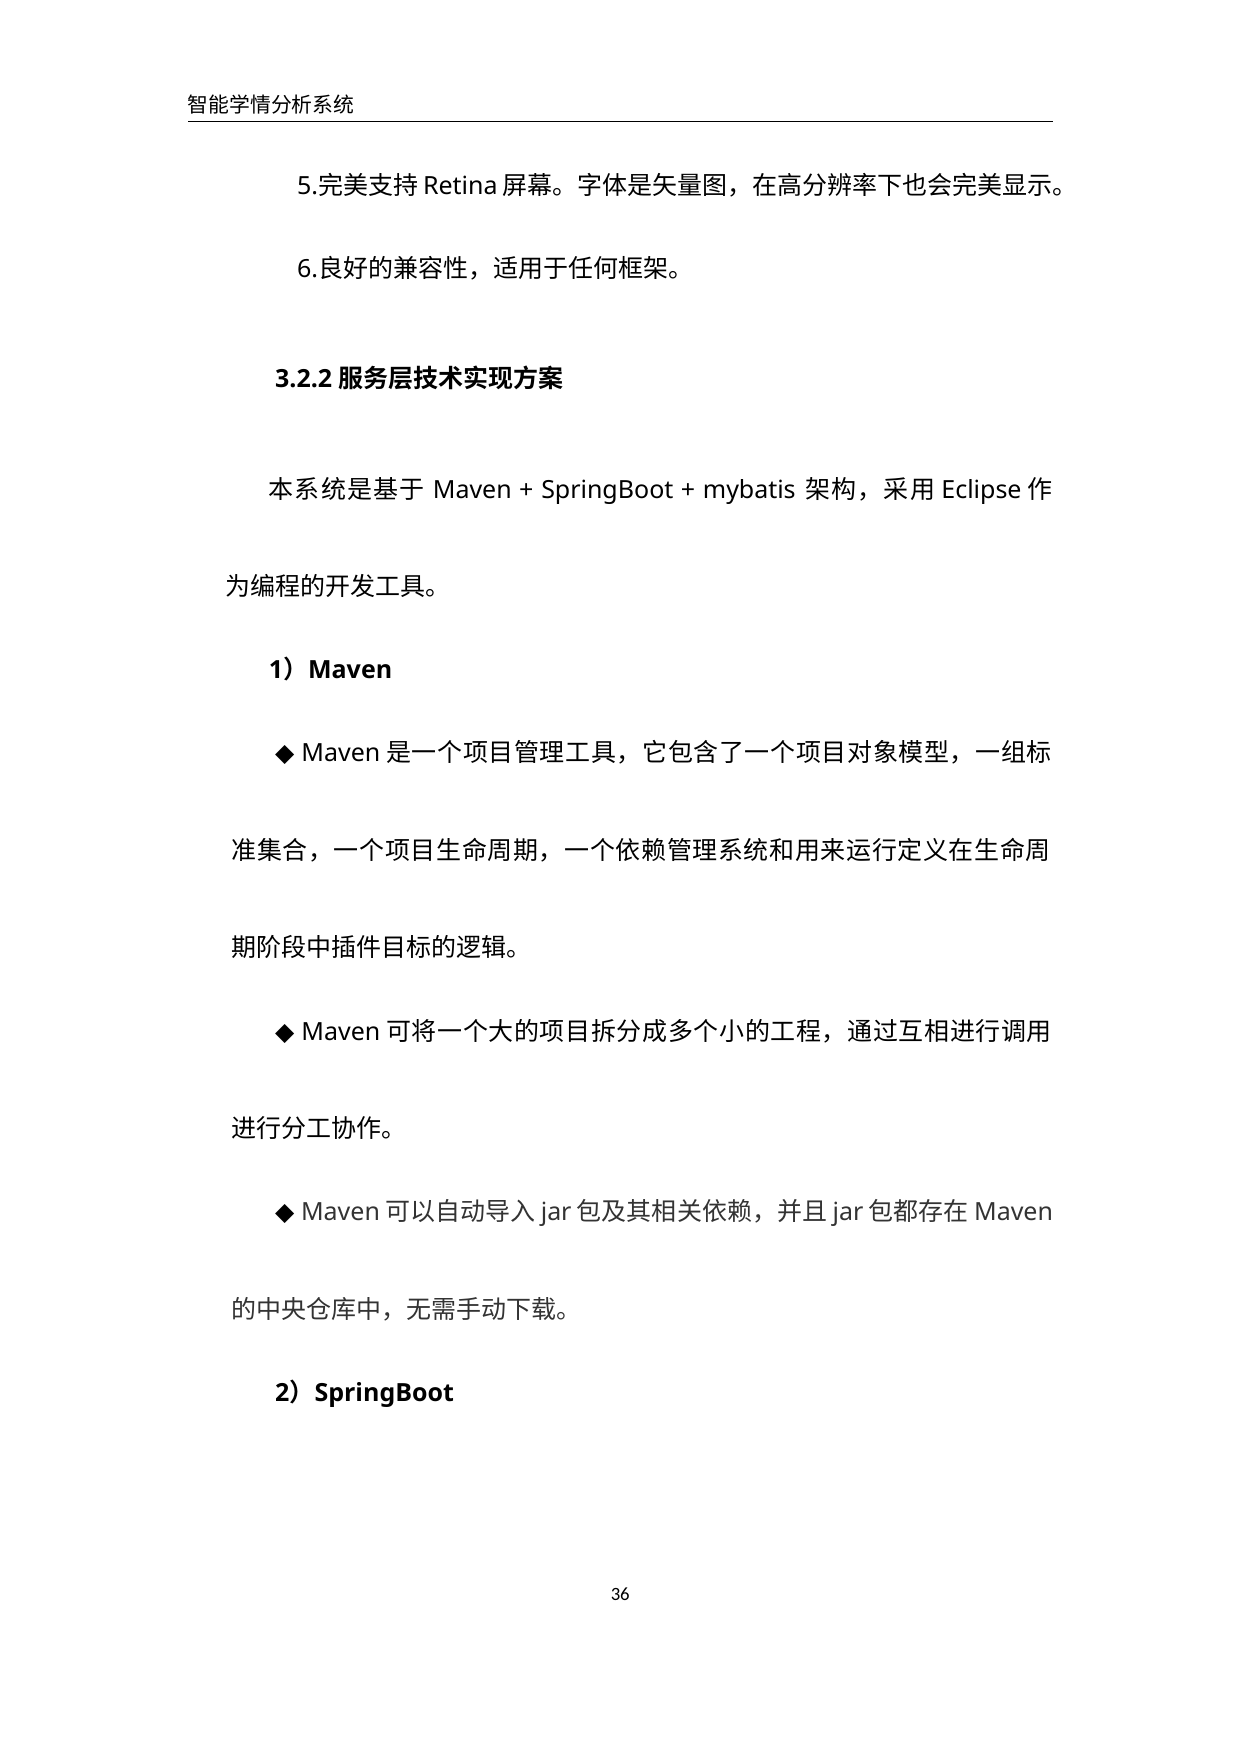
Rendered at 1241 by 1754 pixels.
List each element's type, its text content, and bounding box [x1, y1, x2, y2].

text 本系统是基于 Maven + SpringBoot + mybatis 架构，采用Eclipse作为编程的开发工具。 [225, 455, 1053, 617]
text ◆ Maven可以自动导入jar包及其相关依赖，并且jar包都存在Maven的中央仓库中，无需手动下载。 [231, 1177, 1053, 1340]
text 2）SpringBoot [268, 1358, 1053, 1423]
text ◆ Maven可将一个大的项目拆分成多个小的工程，通过互相进行调用进行分工协作。 [231, 997, 1053, 1159]
text ◆ Maven是一个项目管理工具，它包含了一个项目对象模型，一组标准集合，一个项目生命周期，一个依赖管理系统和用来运行定义在生命周期阶段中插件目标的逻辑。 [231, 718, 1053, 978]
text 6.良好的兼容性，适用于任何框架。 [297, 234, 1053, 299]
subtitle 3.2.2 服务层技术实现方案 [231, 344, 1053, 409]
text 5.完美支持Retina屏幕。字体是矢量图，在高分辨率下也会完美显示。 [297, 151, 1053, 216]
text 1）Maven [262, 635, 1053, 700]
